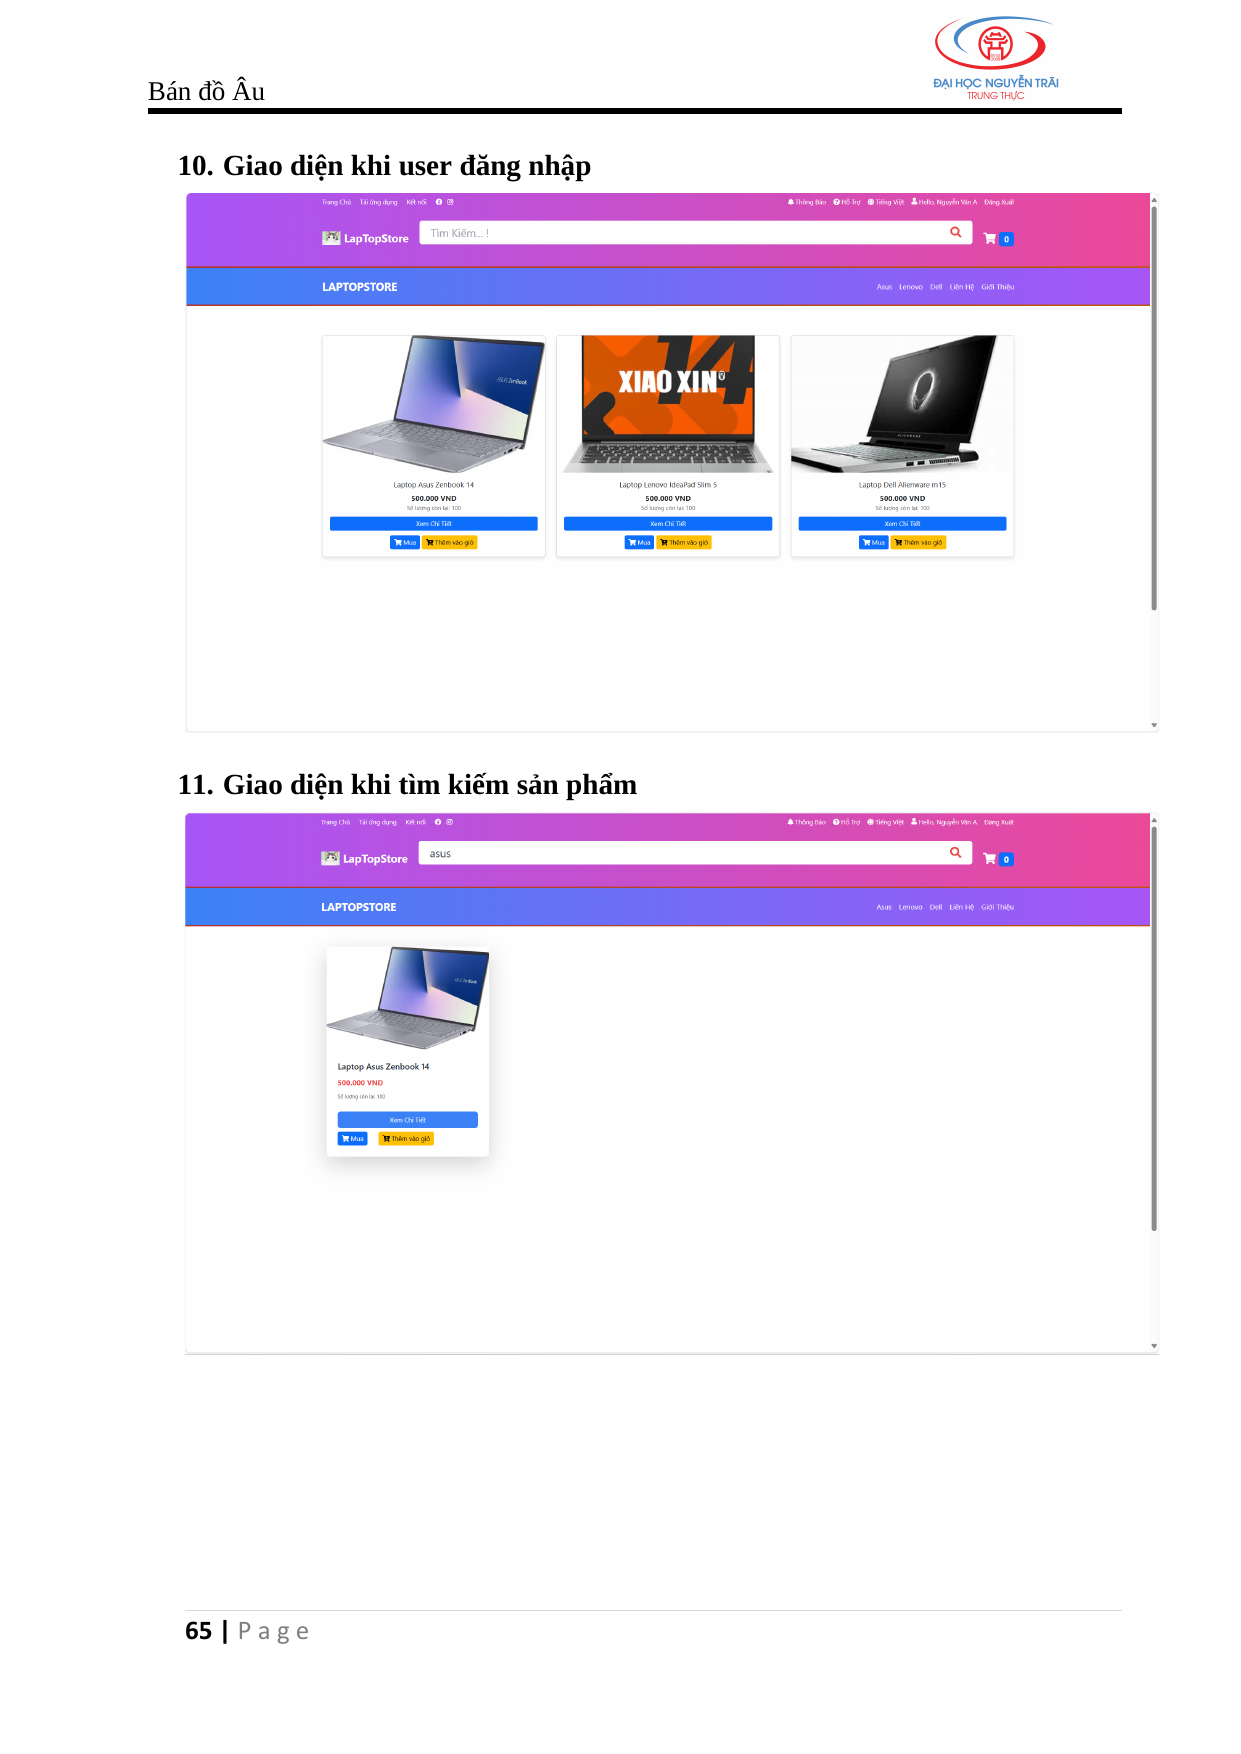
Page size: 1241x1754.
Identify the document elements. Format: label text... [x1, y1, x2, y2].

picture [184, 812, 1160, 1355]
picture [926, 11, 1065, 104]
subtitle Giao diện khi user đăng nhập [177, 148, 1122, 181]
picture [184, 193, 1160, 733]
subtitle Giao diện khi tìm kiếm sản phẩm [177, 767, 1122, 800]
